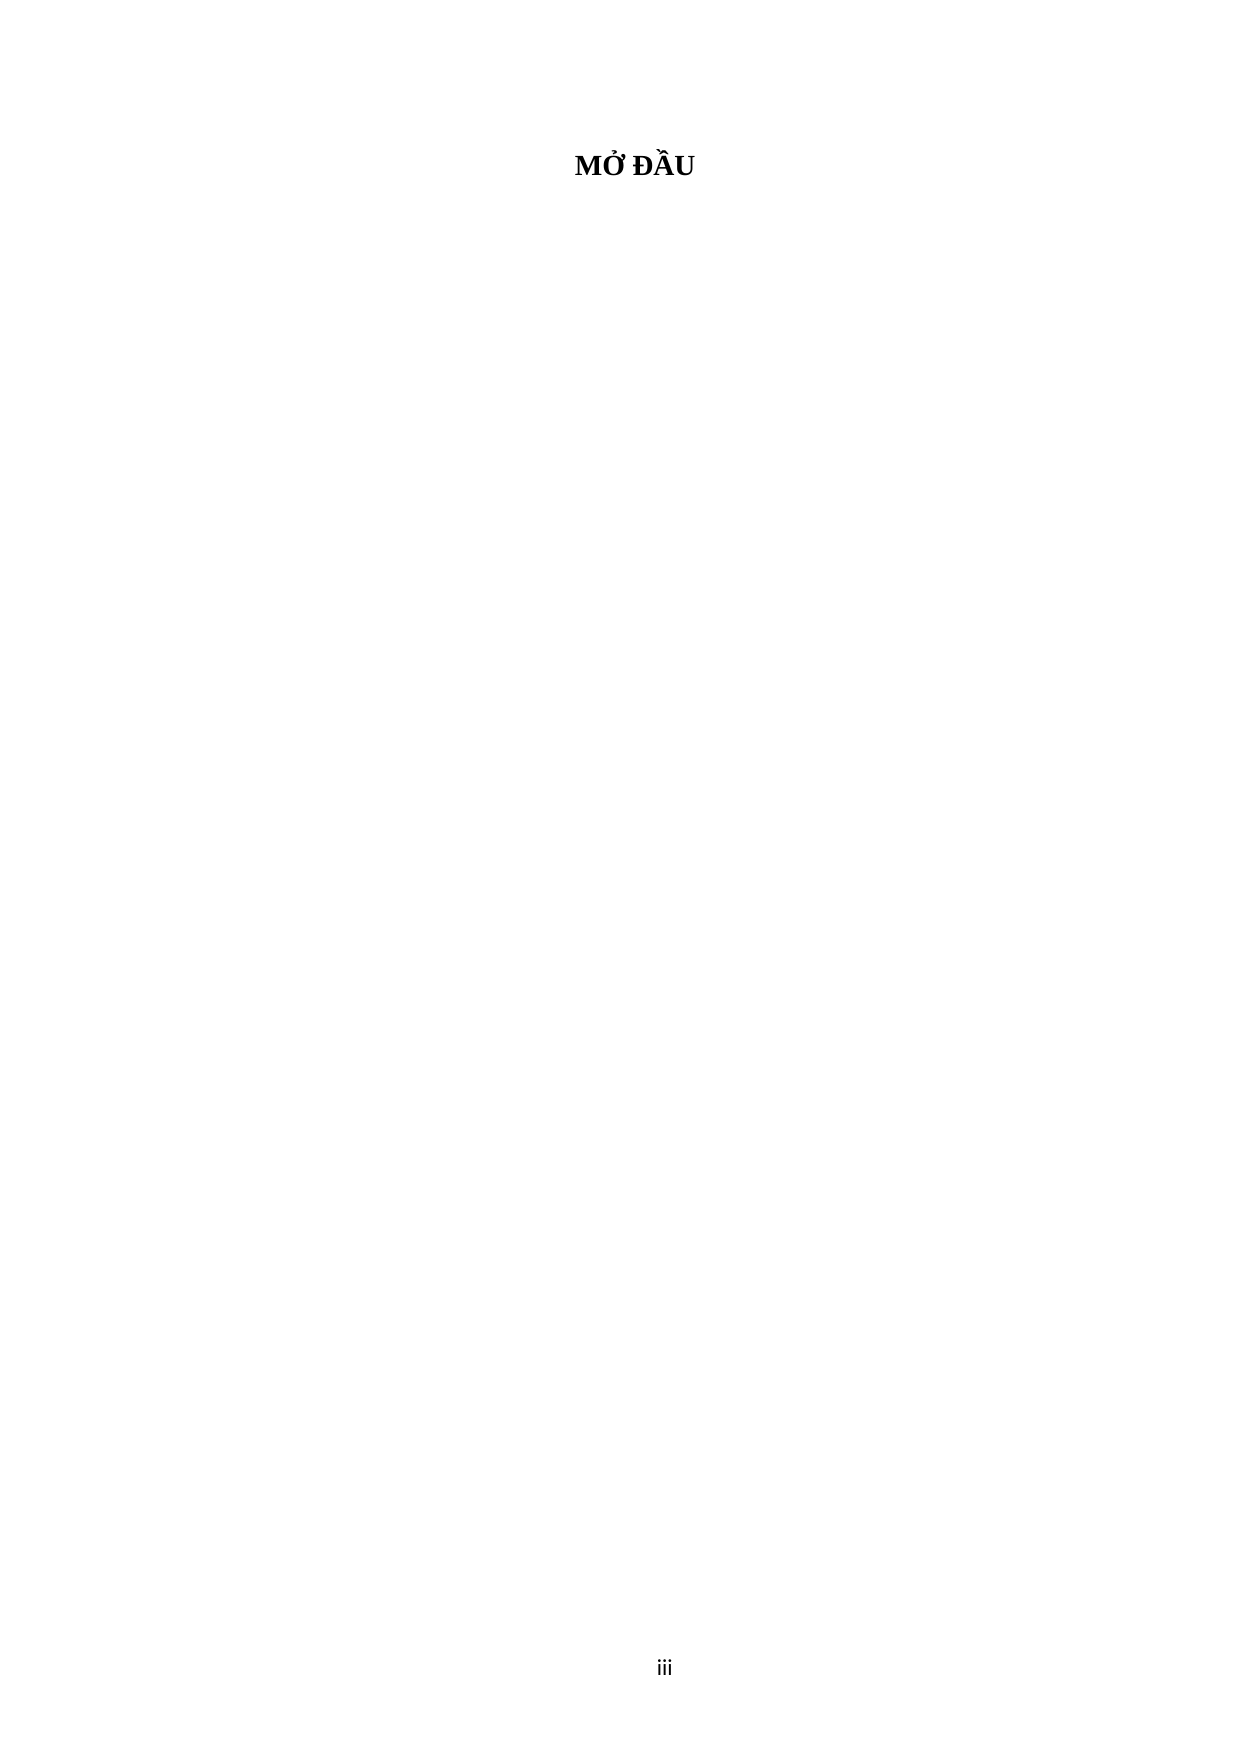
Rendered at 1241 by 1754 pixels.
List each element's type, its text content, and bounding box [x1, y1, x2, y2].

text MỞ ĐẦU [148, 148, 1122, 181]
